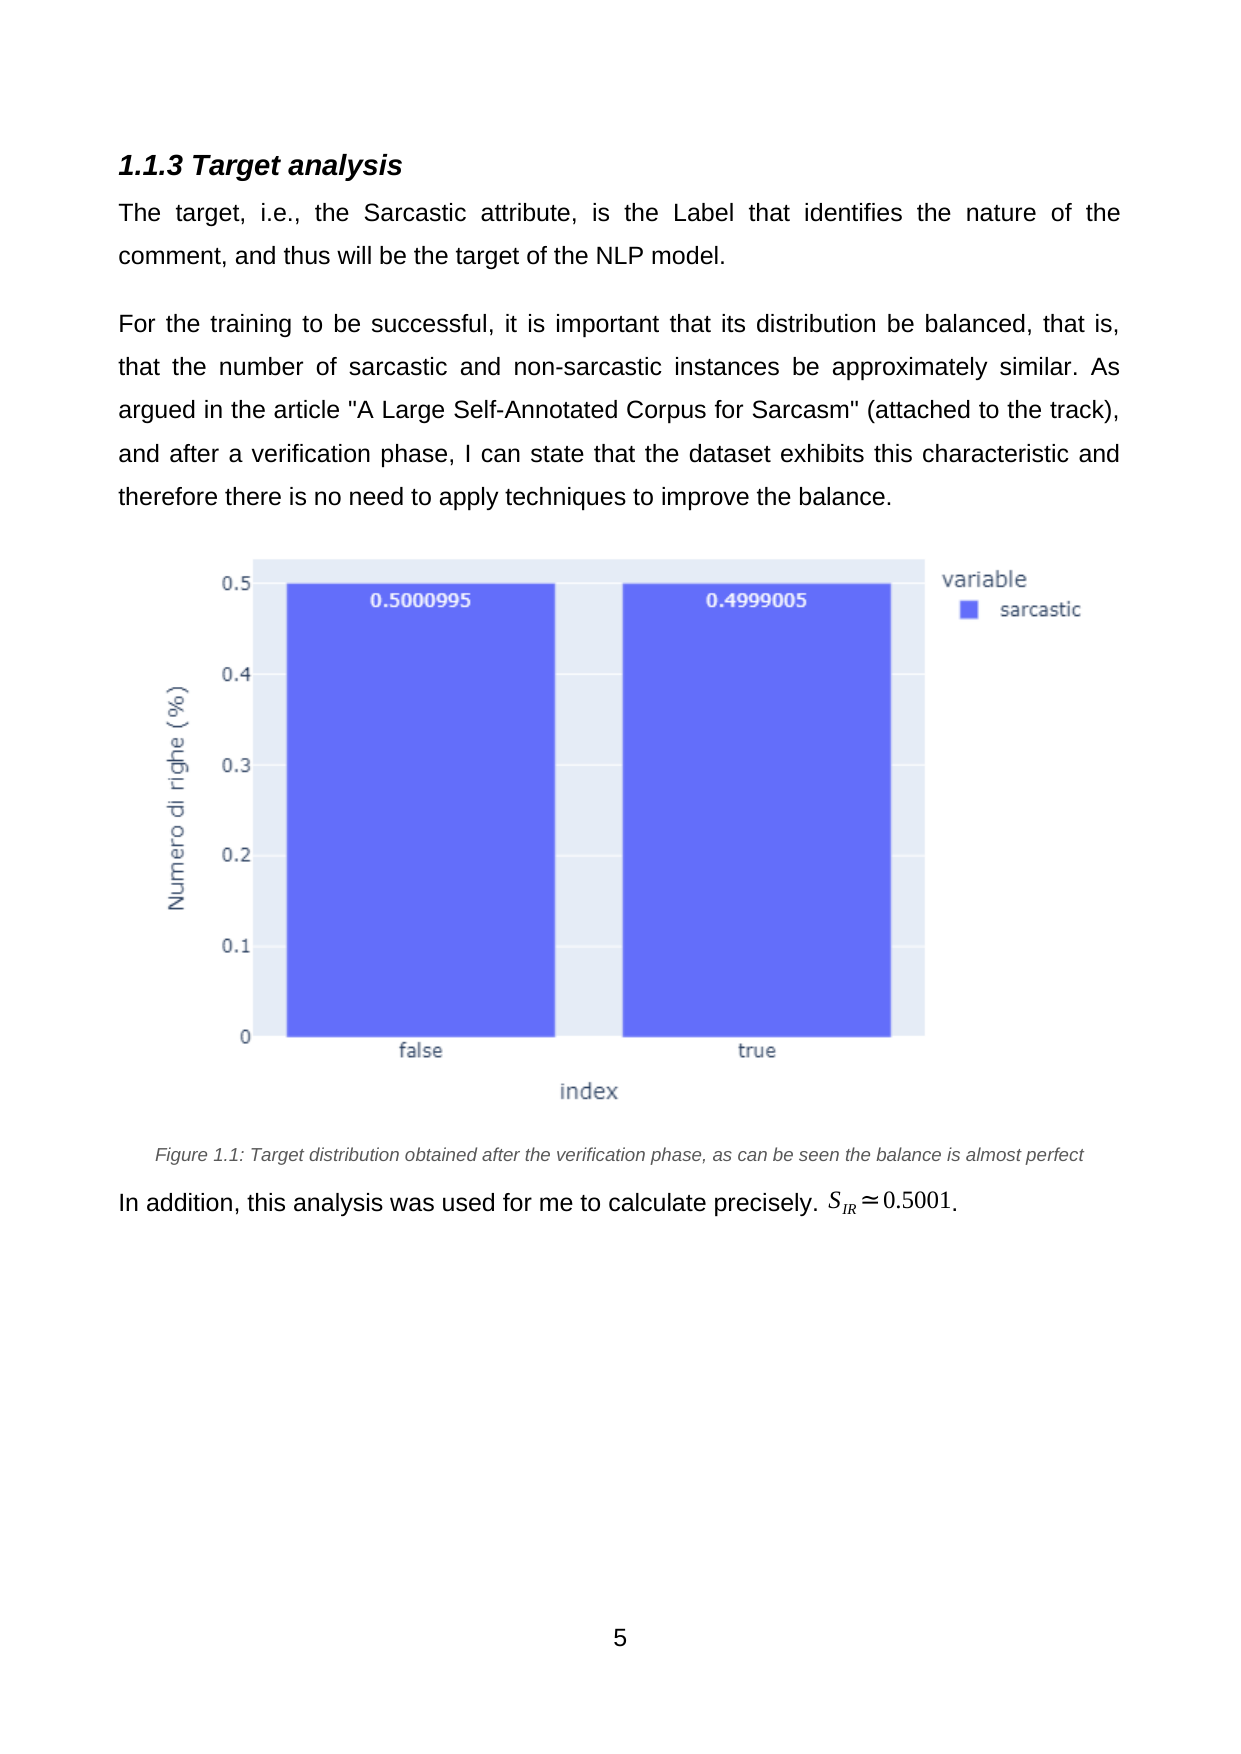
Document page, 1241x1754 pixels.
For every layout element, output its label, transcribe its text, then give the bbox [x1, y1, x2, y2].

text 1.1.3 Target analysis [118, 148, 1122, 181]
text Figure 1.1: Target distribution obtained after the verification phase, as can be seen the balance is almost perfect [118, 1144, 1122, 1166]
text For the training to be successful, it is important that its distribution be balanced, that is, that the number of sarcastic and non-sarcastic instances be approximately similar. As argued in the article "A Large Self-Annotated Corpus for Sarcasm" (attached to the track), and after a verification phase, I can state that the dataset exhibits this characteristic and therefore there is no need to apply techniques to improve the balance. [118, 309, 1122, 510]
picture [130, 549, 1110, 1105]
text The target, i.e., the Sarcastic attribute, is the Label that identifies the nature of the comment, and thus will be the target of the NLP model. [118, 198, 1122, 270]
text In addition, this analysis was used for me to calculate precisely. . [118, 1187, 1122, 1218]
